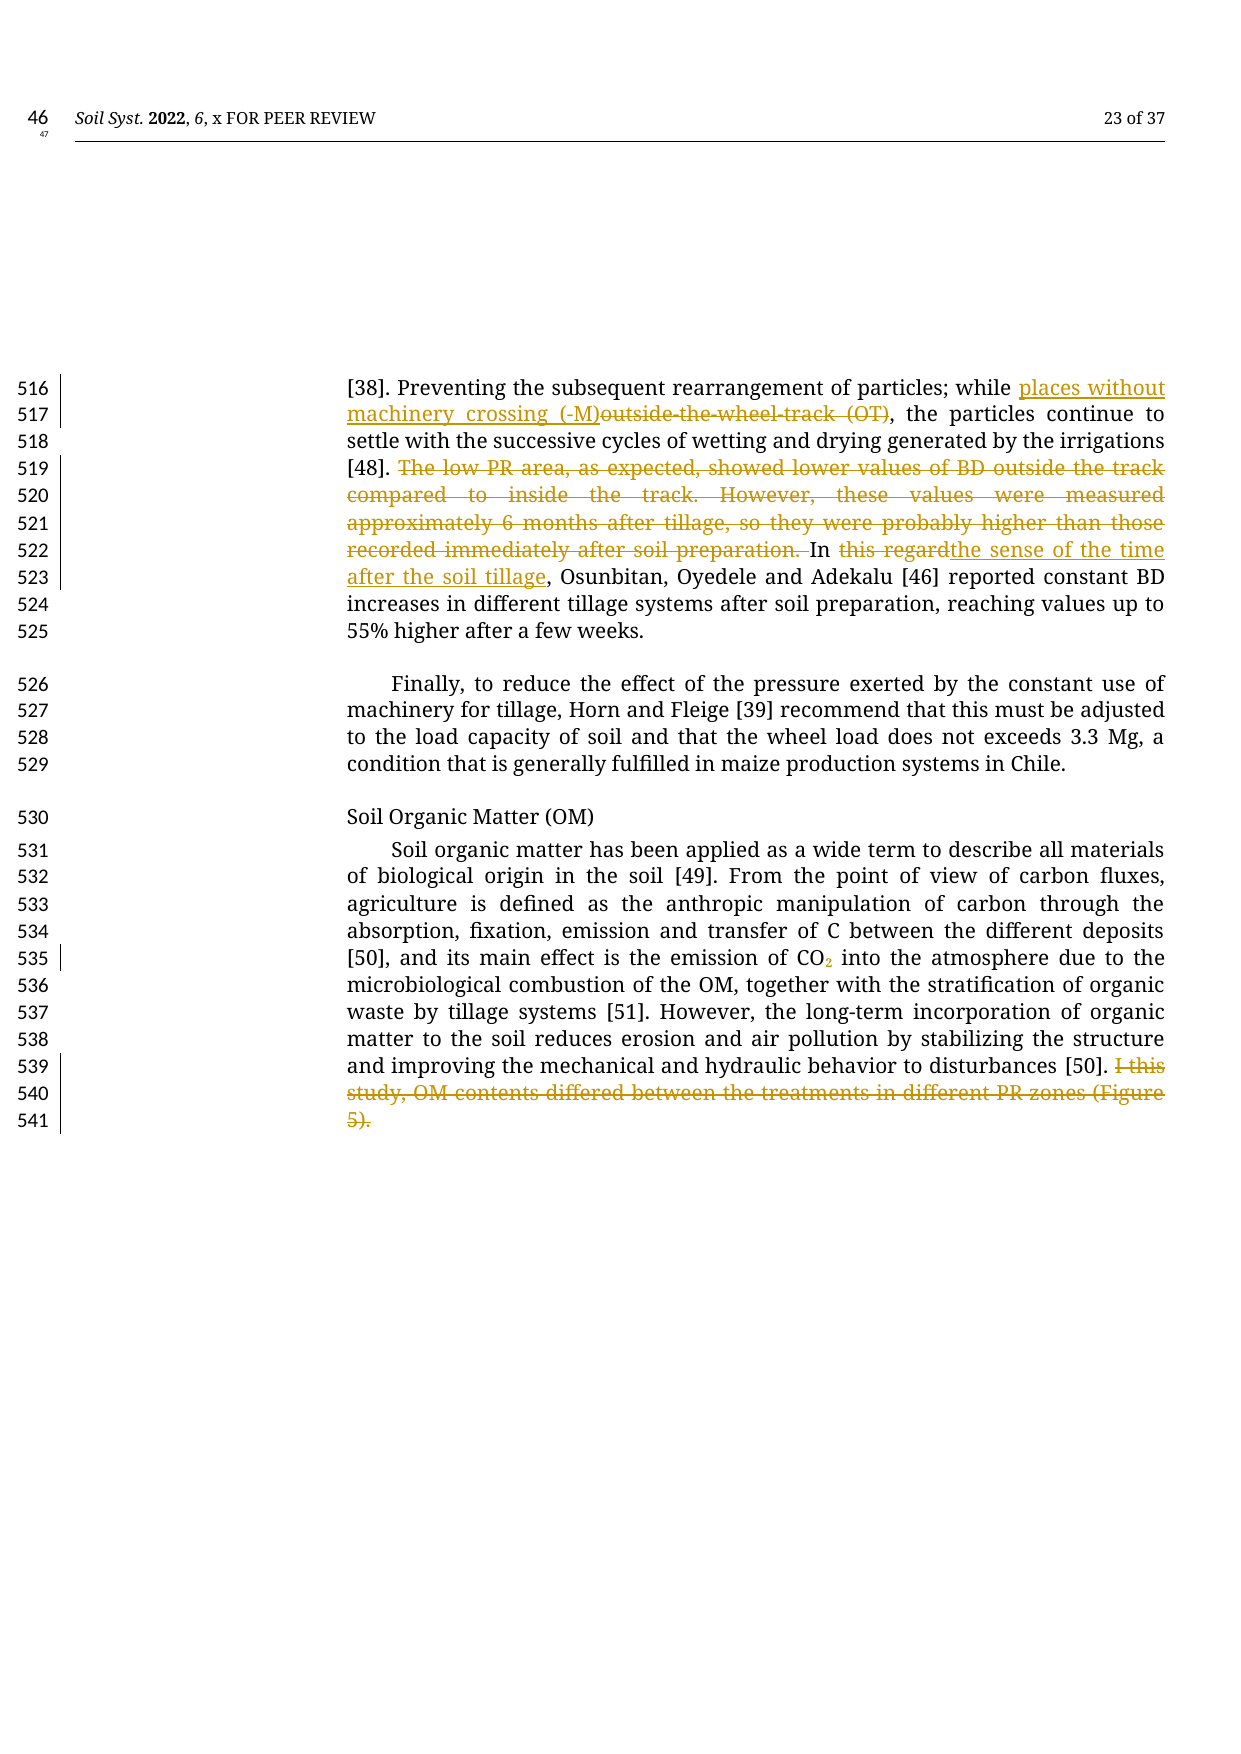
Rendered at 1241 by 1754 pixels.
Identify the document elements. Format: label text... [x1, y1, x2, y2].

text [347, 374, 1165, 497]
subtitle Soil Organic Matter (OM) [347, 803, 1165, 830]
text Soil organic matter has been applied as a wide term to describe all materials of biological origin in the soil [49]. From the point of view of carbon fluxes, agriculture is defined as the anthropic manipulation of carbon through the absorption, fixation, emission and transfer of C between the different deposits [50], and its main effect is the emission of CO2 into the atmosphere due to the microbiological combustion of the OM, together with the stratification of organic waste by tillage systems [51]. However, the long-term incorporation of organic matter to the soil reduces erosion and air pollution by stabilizing the structure and improving the mechanical and hydraulic behavior to disturbances [50]. [347, 836, 1165, 1094]
text Finally, to reduce the effect of the pressure exerted by the constant use of machinery for tillage, Horn and Fleige [39] recommend that this must be adjusted to the load capacity of soil and that the wheel load does not exceeds 3.3 Mg, a condition that is generally fulfilled in maize production systems in Chile. [347, 669, 1165, 778]
